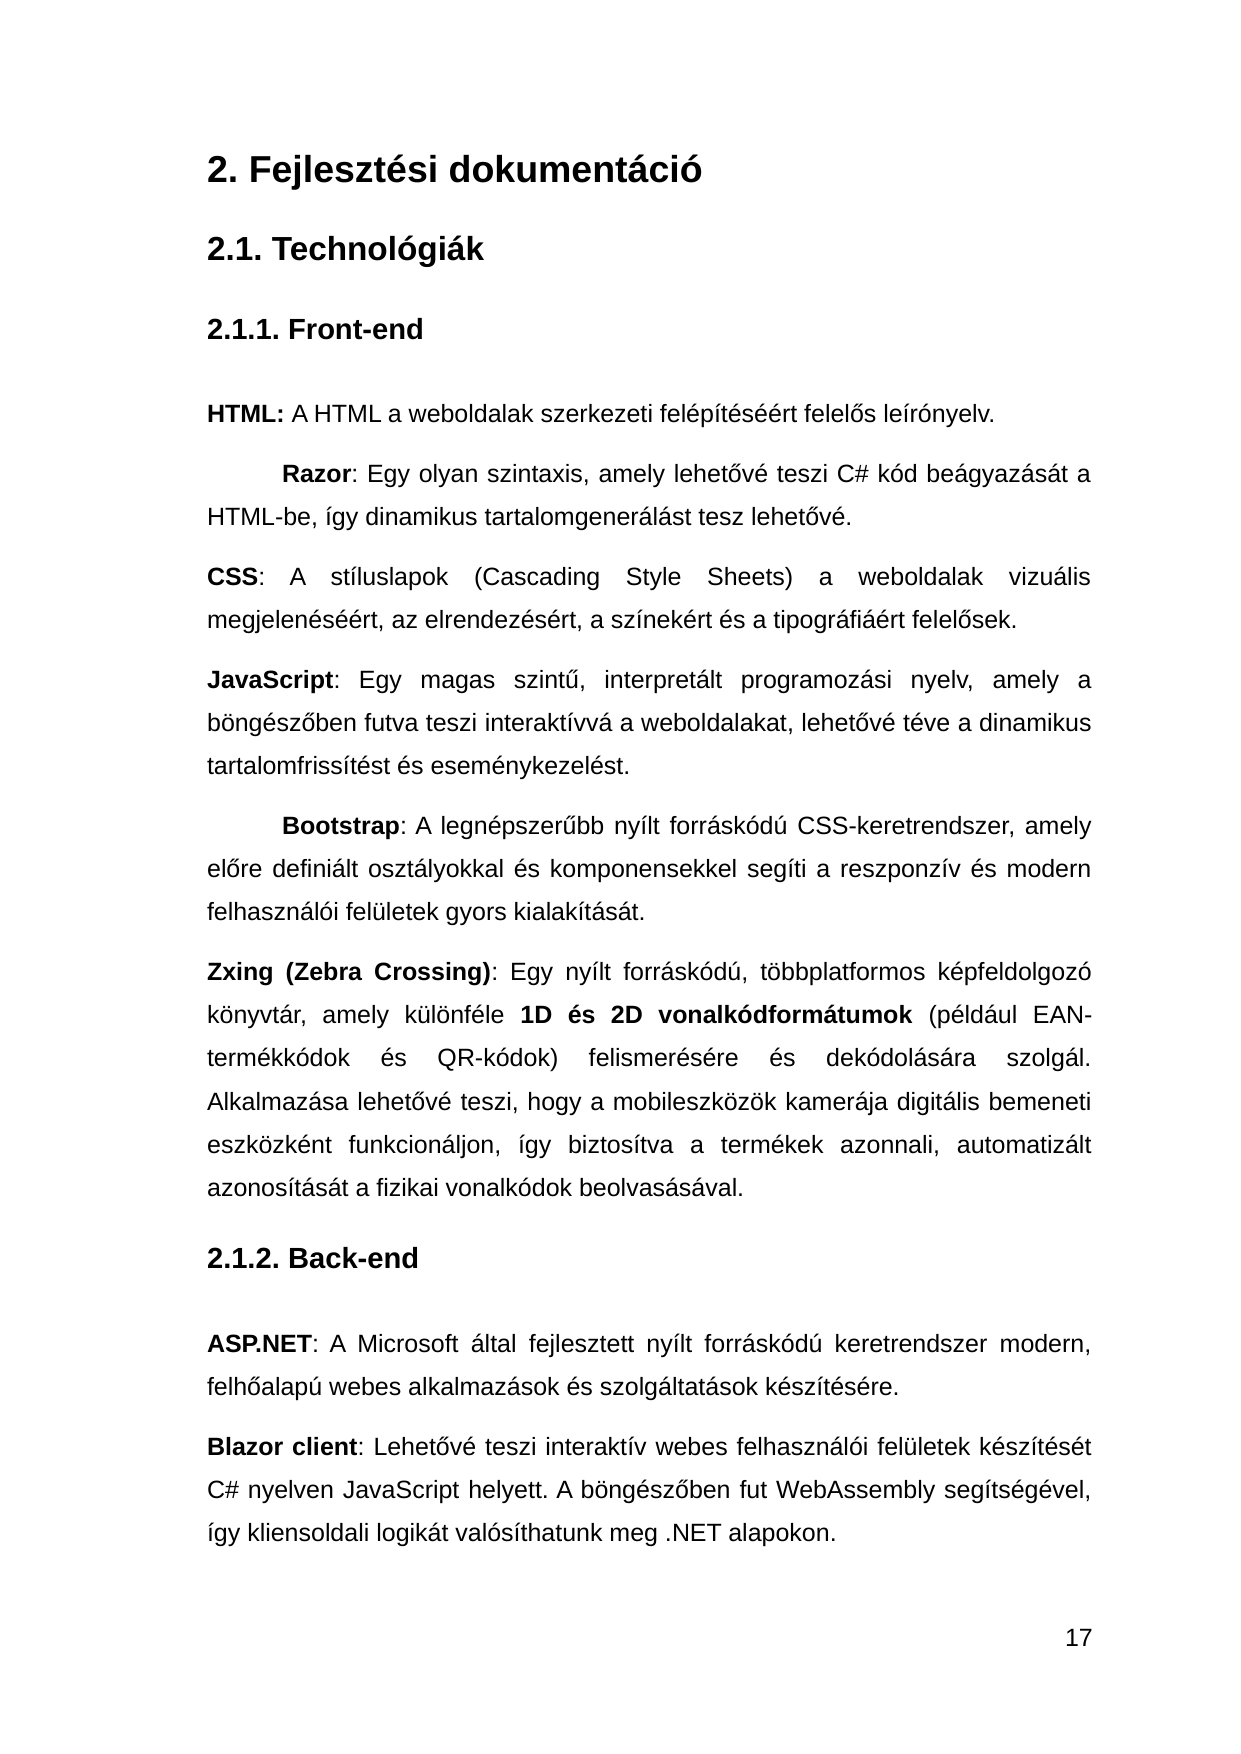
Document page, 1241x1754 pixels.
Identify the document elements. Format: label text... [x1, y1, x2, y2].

text ASP.NET: A Microsoft által fejlesztett nyílt forráskódú keretrendszer modern, felhőalapú webes alkalmazások és szolgáltatások készítésére. [207, 1329, 1092, 1401]
text CSS: A stíluslapok (Cascading Style Sheets) a weboldalak vizuális megjelenéséért, az elrendezésért, a színekért és a tipográfiáért felelősek. [207, 562, 1092, 634]
subtitle Fejlesztési dokumentáció [207, 148, 1092, 191]
text Blazor client: Lehetővé teszi interaktív webes felhasználói felületek készítését C# nyelven JavaScript helyett. A böngészőben fut WebAssembly segítségével, így kliensoldali logikát valósíthatunk meg .NET alapokon. [207, 1432, 1092, 1547]
subtitle Back-end [207, 1241, 1092, 1274]
text Zxing (Zebra Crossing): Egy nyílt forráskódú, többplatformos képfeldolgozó könyvtár, amely különféle 1D és 2D vonalkódformátumok (például EAN-termékkódok és QR-kódok) felismerésére és dekódolására szolgál. Alkalmazása lehetővé teszi, hogy a mobileszközök kamerája digitális bemeneti eszközként funkcionáljon, így biztosítva a termékek azonnali, automatizált azonosítását a fizikai vonalkódok beolvasásával. [207, 957, 1092, 1202]
text HTML: A HTML a weboldalak szerkezeti felépítéséért felelős leírónyelv. [207, 399, 1092, 428]
subtitle Front-end [207, 312, 1092, 345]
subtitle Technológiák [207, 229, 1092, 267]
text JavaScript: Egy magas szintű, interpretált programozási nyelv, amely a böngészőben futva teszi interaktívvá a weboldalakat, lehetővé téve a dinamikus tartalomfrissítést és eseménykezelést. [207, 665, 1092, 780]
list Razor: Egy olyan szintaxis, amely lehetővé teszi C# kód beágyazását a HTML-be, így dinamikus tartalomgenerálást tesz lehetővé. [207, 459, 1092, 531]
list Bootstrap: A legnépszerűbb nyílt forráskódú CSS-keretrendszer, amely előre definiált osztályokkal és komponensekkel segíti a reszponzív és modern felhasználói felületek gyors kialakítását. [207, 811, 1092, 926]
